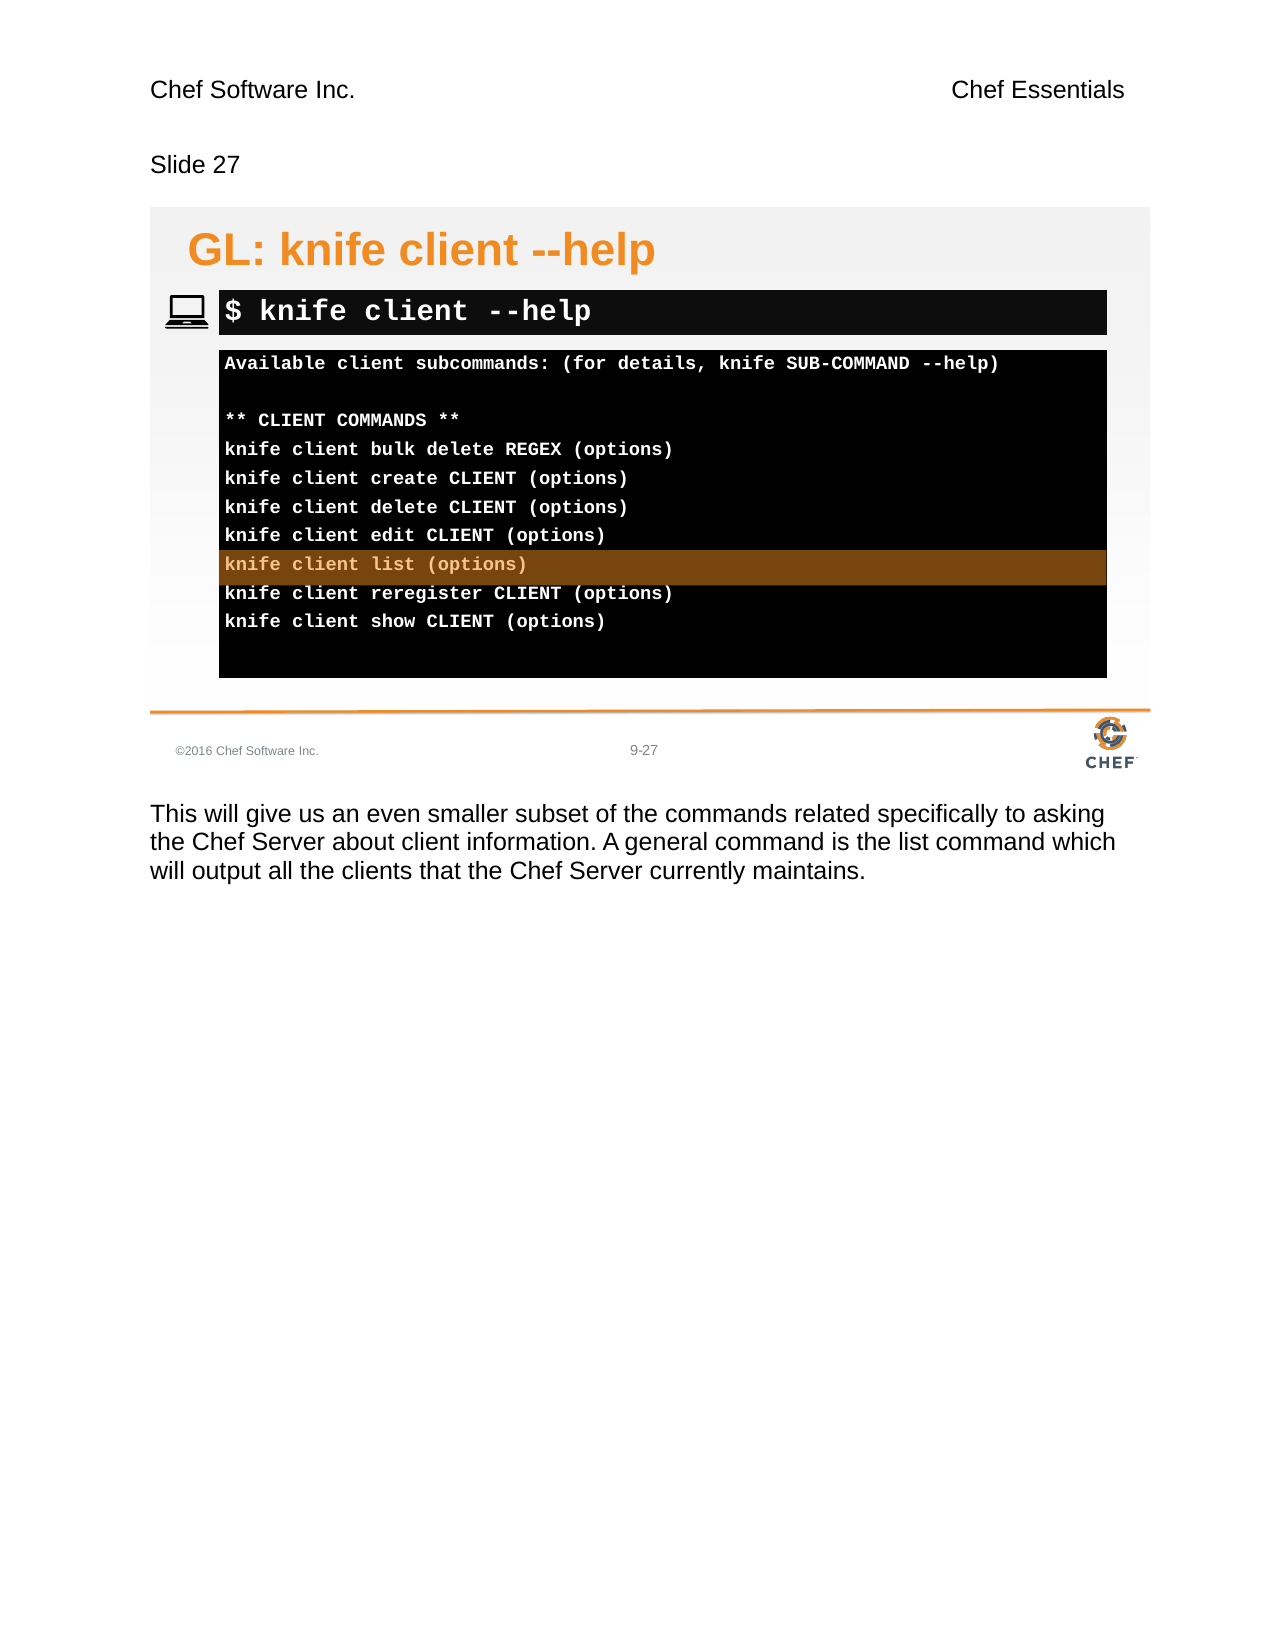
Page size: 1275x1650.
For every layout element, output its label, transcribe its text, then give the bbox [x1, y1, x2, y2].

text Slide 27 [150, 150, 1125, 179]
text This will give us an even smaller subset of the commands related specifically to asking the Chef Server about client information. A general command is the list command which will output all the clients that the Chef Server currently maintains. [150, 798, 1125, 885]
